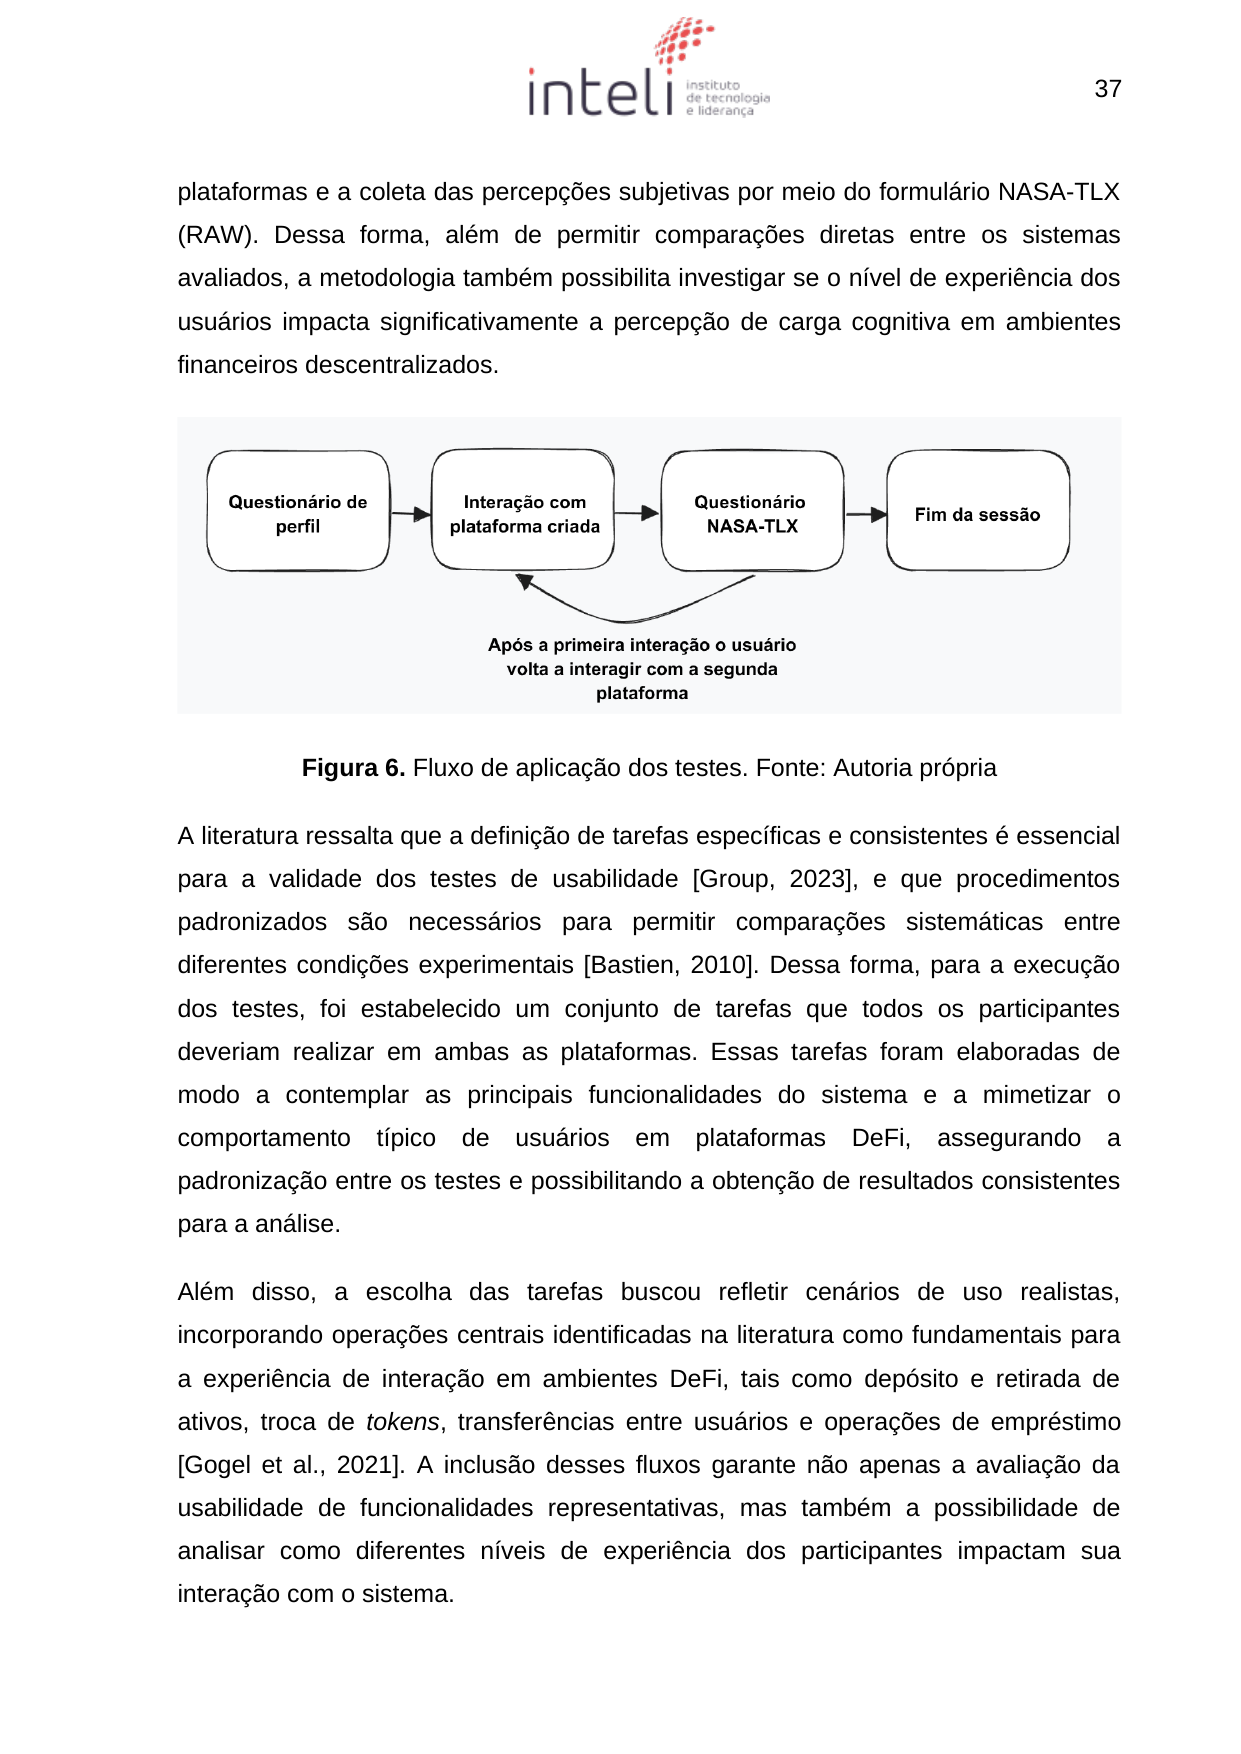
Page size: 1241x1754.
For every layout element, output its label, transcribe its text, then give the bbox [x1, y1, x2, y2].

picture [177, 417, 1122, 714]
text Figura 6. Fluxo de aplicação dos testes. Fonte: Autoria própria [177, 753, 1122, 782]
text A literatura ressalta que a definição de tarefas específicas e consistentes é essencial para a validade dos testes de usabilidade [Group, 2023], e que procedimentos padronizados são necessários para permitir comparações sistemáticas entre diferentes condições experimentais [Bastien, 2010]. Dessa forma, para a execução dos testes, foi estabelecido um conjunto de tarefas que todos os participantes deveriam realizar em ambas as plataformas. Essas tarefas foram elaboradas de modo a contemplar as principais funcionalidades do sistema e a mimetizar o comportamento típico de usuários em plataformas DeFi, assegurando a padronização entre os testes e possibilitando a obtenção de resultados consistentes para a análise. [177, 821, 1122, 1238]
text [177, 177, 1122, 378]
text Além disso, a escolha das tarefas buscou refletir cenários de uso realistas, incorporando operações centrais identificadas na literatura como fundamentais para a experiência de interação em ambientes DeFi, tais como depósito e retirada de ativos, troca de tokens, transferências entre usuários e operações de empréstimo [Gogel et al., 2021]. A inclusão desses fluxos garante não apenas a avaliação da usabilidade de funcionalidades representativas, mas também a possibilidade de analisar como diferentes níveis de experiência dos participantes impactam sua interação com o sistema. [177, 1277, 1122, 1608]
picture [529, 17, 770, 118]
